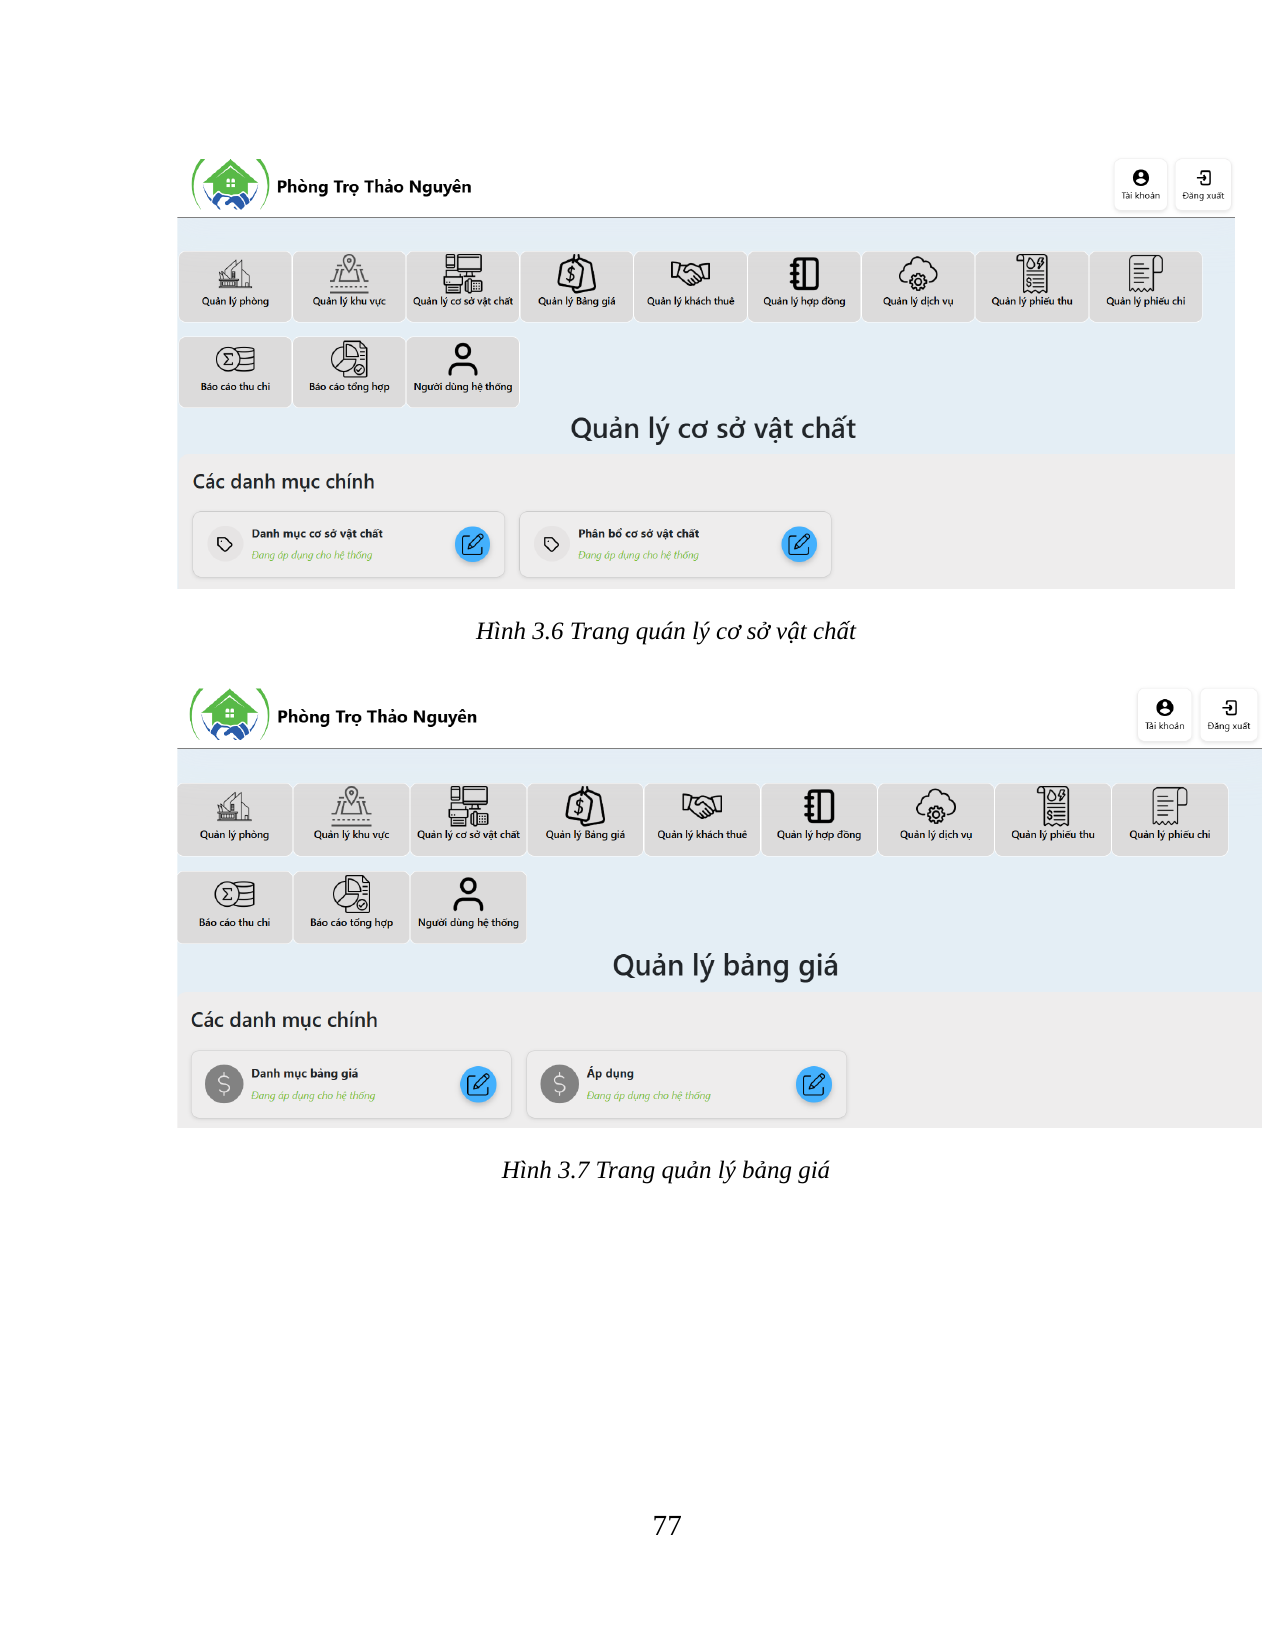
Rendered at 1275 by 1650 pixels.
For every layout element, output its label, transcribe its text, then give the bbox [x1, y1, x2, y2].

picture [177, 679, 1262, 1128]
picture [177, 147, 1235, 589]
